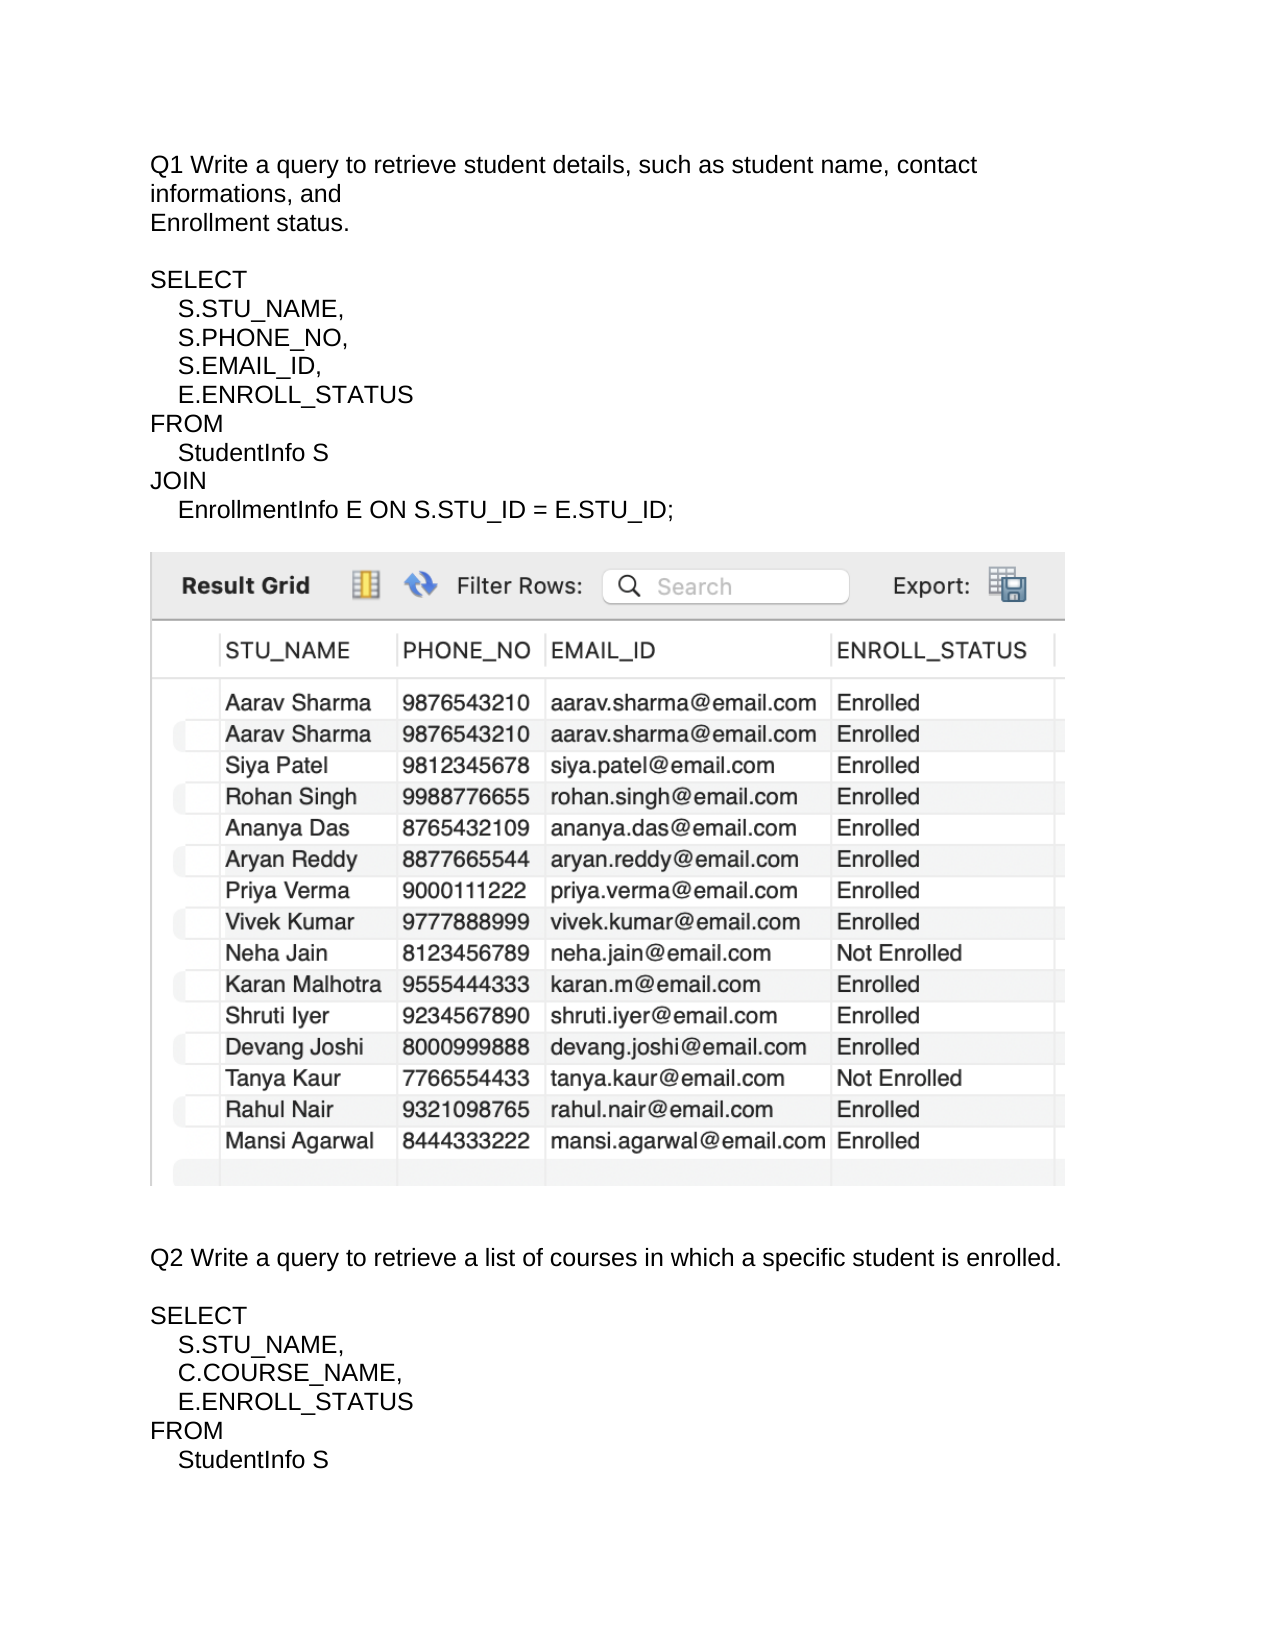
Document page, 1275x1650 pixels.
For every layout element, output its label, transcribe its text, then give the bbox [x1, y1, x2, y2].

text StudentInfo S [150, 1444, 1125, 1473]
text E.ENROLL_STATUS [150, 1387, 1125, 1416]
text C.COURSE_NAME, [150, 1358, 1125, 1387]
text Enrollment status. [150, 207, 1125, 236]
text FROM [150, 1416, 1125, 1444]
text SELECT [150, 1301, 1125, 1329]
text S.STU_NAME, [150, 1329, 1125, 1358]
text Q2 Write a query to retrieve a list of courses in which a specific student is enrolled. [150, 1243, 1125, 1272]
text JOIN [150, 466, 1125, 495]
text S.STU_NAME, [150, 294, 1125, 322]
picture [150, 552, 1065, 1186]
text Q1 Write a query to retrieve student details, such as student name, contact informations, and [150, 150, 1125, 207]
text StudentInfo S [150, 437, 1125, 466]
text S.EMAIL_ID, [150, 351, 1125, 380]
text S.PHONE_NO, [150, 322, 1125, 351]
text E.ENROLL_STATUS [150, 380, 1125, 409]
text SELECT [150, 265, 1125, 294]
text EnrollmentInfo E ON S.STU_ID = E.STU_ID; [150, 495, 1125, 524]
text FROM [150, 409, 1125, 437]
